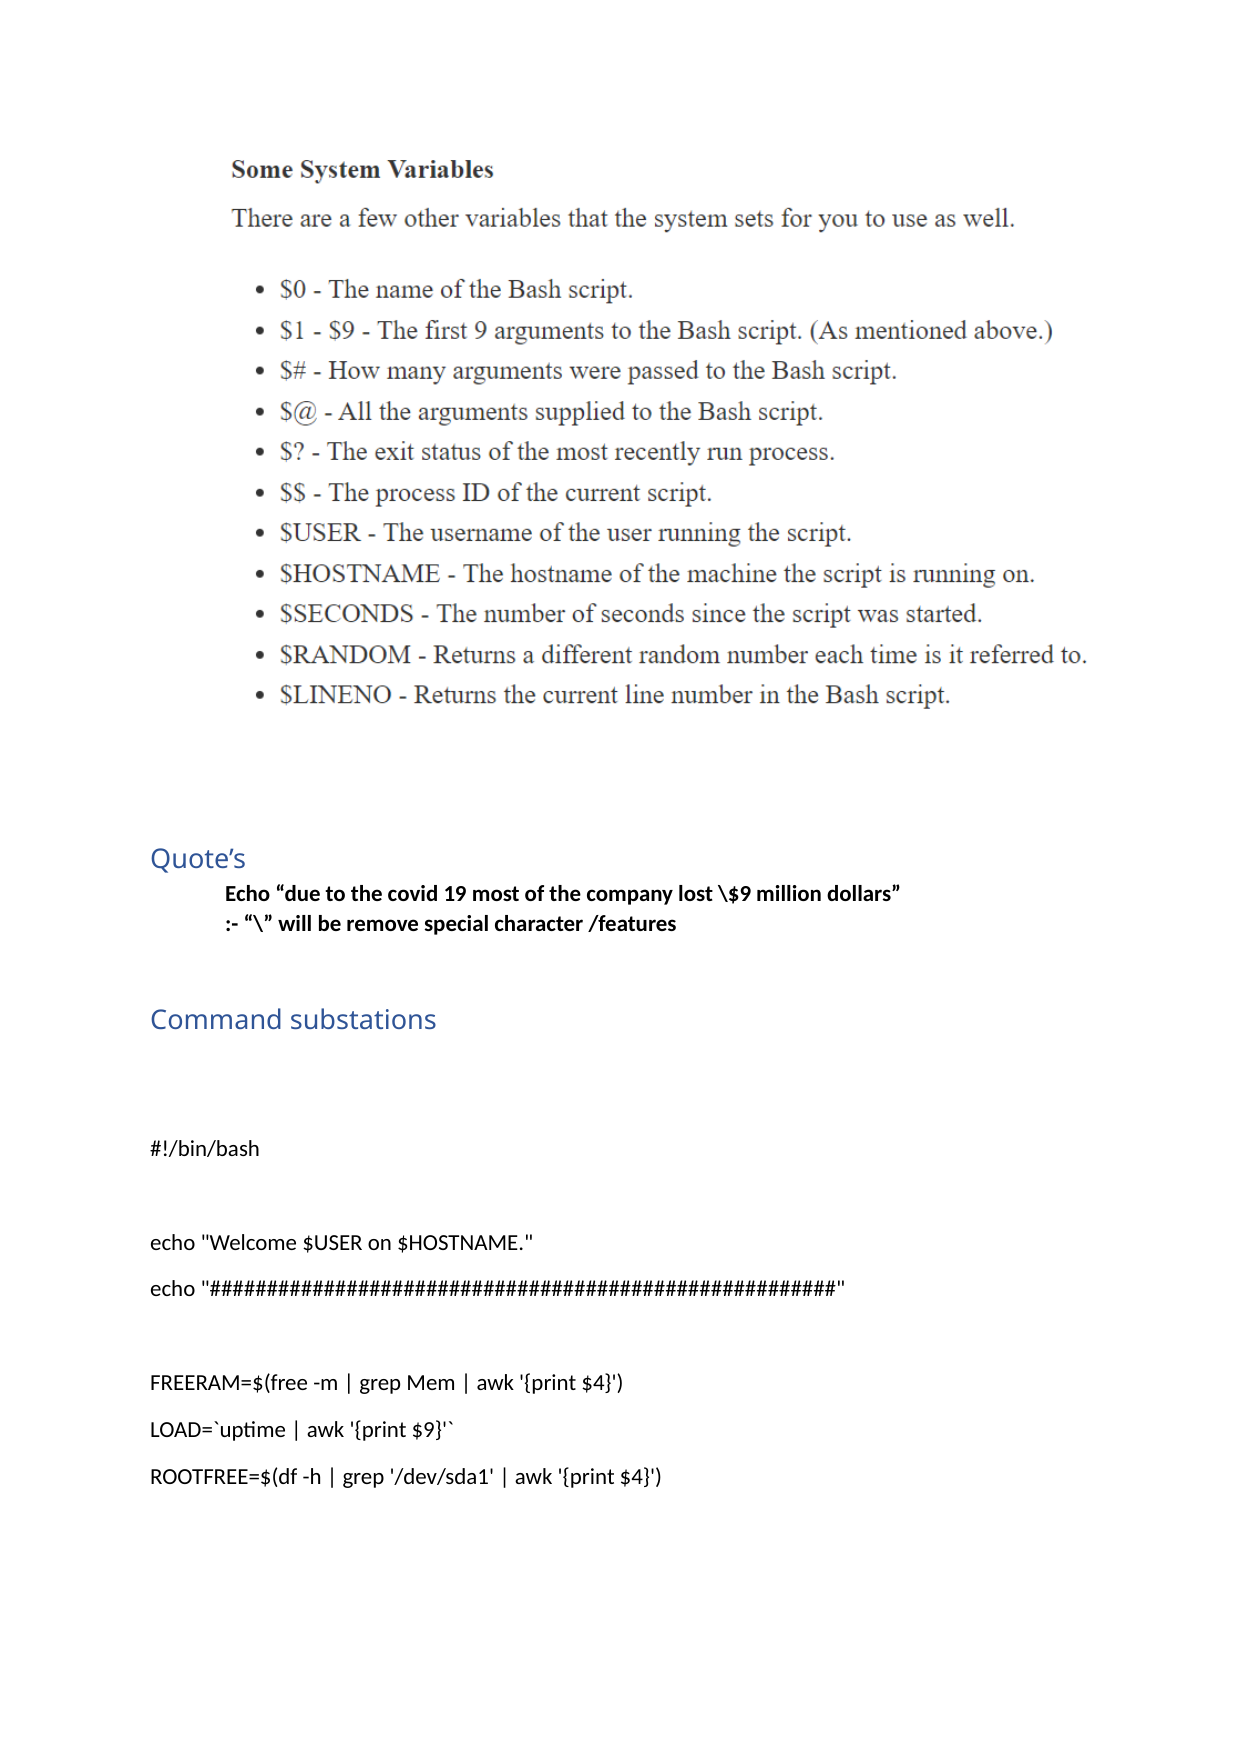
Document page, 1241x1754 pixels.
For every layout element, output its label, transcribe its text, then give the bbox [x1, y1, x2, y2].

text FREERAM=$(free -m | grep Mem | awk '{print $4}') [150, 1368, 1090, 1396]
text #!/bin/bash [150, 1134, 1090, 1162]
text ROOTFREE=$(df -h | grep '/dev/sda1' | awk '{print $4}') [150, 1462, 1090, 1490]
text echo "Welcome $USER on $HOSTNAME." [150, 1228, 1090, 1256]
list Echo “due to the covid 19 most of the company lost \$9 million dollars” [225, 879, 1090, 907]
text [150, 1274, 1090, 1302]
picture [225, 150, 1166, 761]
subtitle Command substations [150, 1000, 1090, 1037]
text LOAD=`uptime | awk '{print $9}'` [150, 1415, 1090, 1443]
list :- “\” will be remove special character /features [225, 909, 1090, 937]
subtitle Quote’s [150, 839, 1090, 876]
